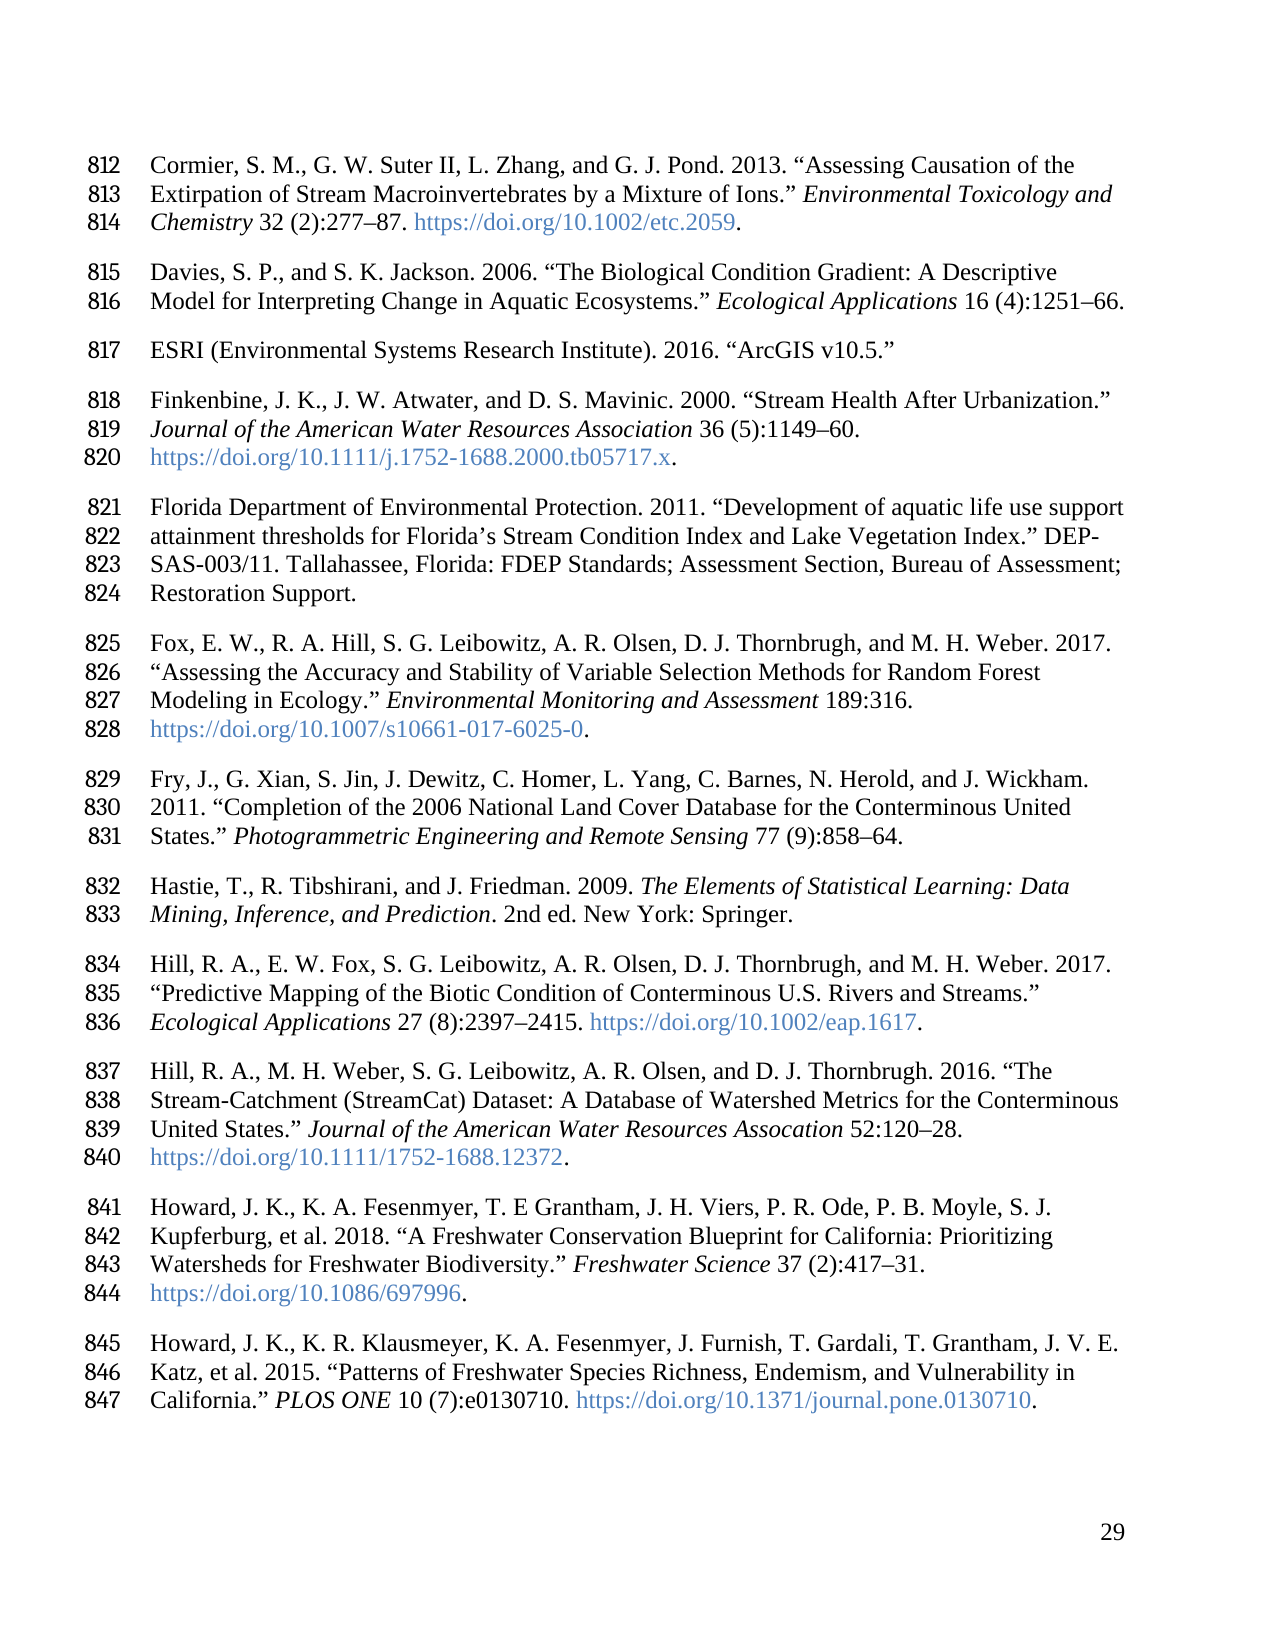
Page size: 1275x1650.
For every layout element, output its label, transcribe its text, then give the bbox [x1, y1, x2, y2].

text Fry, J., G. Xian, S. Jin, J. Dewitz, C. Homer, L. Yang, C. Barnes, N. Herold, and J. Wickham. 2011. “Completion of the 2006 National Land Cover Database for the Conterminous United States.” Photogrammetric Engineering and Remote Sensing 77 (9):858–64. [150, 764, 1125, 850]
text Hastie, T., R. Tibshirani, and J. Friedman. 2009. The Elements of Statistical Learning: Data Mining, Inference, and Prediction. 2nd ed. New York: Springer. [150, 871, 1125, 928]
text Howard, J. K., K. A. Fesenmyer, T. E Grantham, J. H. Viers, P. R. Ode, P. B. Moyle, S. J. Kupferburg, et al. 2018. “A Freshwater Conservation Blueprint for California: Prioritizing Watersheds for Freshwater Biodiversity.” Freshwater Science 37 (2):417–31. https://doi.org/10.1086/697996. [150, 1192, 1125, 1307]
text Davies, S. P., and S. K. Jackson. 2006. “The Biological Condition Gradient: A Descriptive Model for Interpreting Change in Aquatic Ecosystems.” Ecological Applications 16 (4):1251–66. [150, 257, 1125, 314]
text ESRI (Environmental Systems Research Institute). 2016. “ArcGIS v10.5.” [150, 335, 1125, 364]
text Howard, J. K., K. R. Klausmeyer, K. A. Fesenmyer, J. Furnish, T. Gardali, T. Grantham, J. V. E. Katz, et al. 2015. “Patterns of Freshwater Species Richness, Endemism, and Vulnerability in California.” PLOS ONE 10 (7):e0130710. https://doi.org/10.1371/journal.pone.0130710. [150, 1328, 1125, 1414]
text Florida Department of Environmental Protection. 2011. “Development of aquatic life use support attainment thresholds for Florida’s Stream Condition Index and Lake Vegetation Index.” DEP-SAS-003/11. Tallahassee, Florida: FDEP Standards; Assessment Section, Bureau of Assessment; Restoration Support. [150, 492, 1125, 607]
text Cormier, S. M., G. W. Suter II, L. Zhang, and G. J. Pond. 2013. “Assessing Causation of the Extirpation of Stream Macroinvertebrates by a Mixture of Ions.” Environmental Toxicology and Chemistry 32 (2):277–87. https://doi.org/10.1002/etc.2059. [150, 150, 1125, 236]
text Finkenbine, J. K., J. W. Atwater, and D. S. Mavinic. 2000. “Stream Health After Urbanization.” Journal of the American Water Resources Association 36 (5):1149–60. https://doi.org/10.1111/j.1752-1688.2000.tb05717.x. [150, 385, 1125, 471]
text Fox, E. W., R. A. Hill, S. G. Leibowitz, A. R. Olsen, D. J. Thornbrugh, and M. H. Weber. 2017. “Assessing the Accuracy and Stability of Variable Selection Methods for Random Forest Modeling in Ecology.” Environmental Monitoring and Assessment 189:316. https://doi.org/10.1007/s10661-017-6025-0. [150, 628, 1125, 743]
text Hill, R. A., M. H. Weber, S. G. Leibowitz, A. R. Olsen, and D. J. Thornbrugh. 2016. “The Stream-Catchment (StreamCat) Dataset: A Database of Watershed Metrics for the Conterminous United States.” Journal of the American Water Resources Assocation 52:120–28. https://doi.org/10.1111/1752-1688.12372. [150, 1056, 1125, 1171]
text Hill, R. A., E. W. Fox, S. G. Leibowitz, A. R. Olsen, D. J. Thornbrugh, and M. H. Weber. 2017. “Predictive Mapping of the Biotic Condition of Conterminous U.S. Rivers and Streams.” Ecological Applications 27 (8):2397–2415. https://doi.org/10.1002/eap.1617. [150, 949, 1125, 1035]
